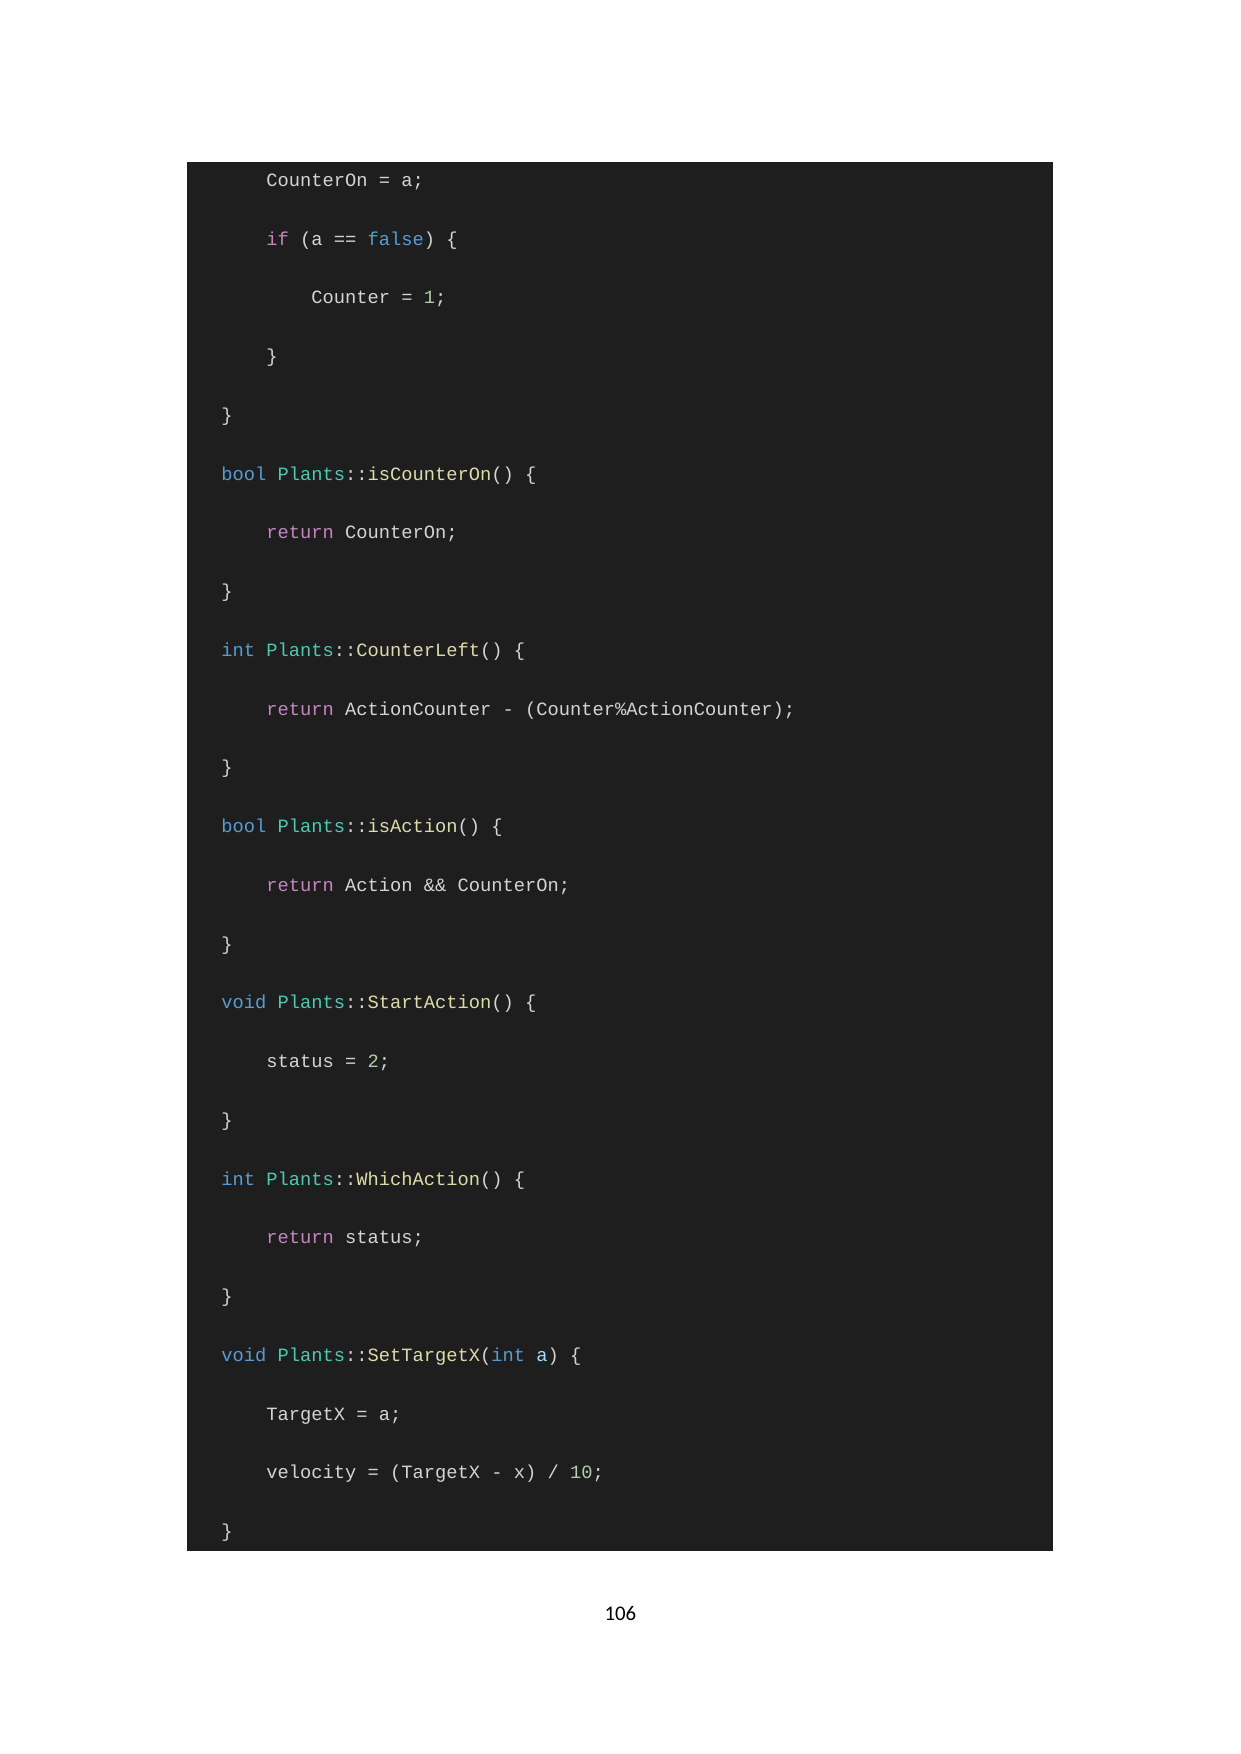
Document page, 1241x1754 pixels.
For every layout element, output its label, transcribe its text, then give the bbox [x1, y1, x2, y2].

text } [187, 1514, 1053, 1551]
text } [187, 339, 1053, 376]
text void Plants::StartAction() { [187, 985, 1053, 1022]
text } [187, 1102, 1053, 1140]
text void Plants::SetTargetX(int a) { [187, 1337, 1053, 1375]
text status = 2; [187, 1044, 1053, 1081]
text int Plants::WhichAction() { [187, 1161, 1053, 1199]
text if (a == false) { [187, 221, 1053, 259]
text bool Plants::isAction() { [187, 809, 1053, 846]
text return CounterOn; [187, 515, 1053, 552]
text } [187, 574, 1053, 611]
text } [187, 1279, 1053, 1316]
text Counter = 1; [187, 280, 1053, 317]
text return ActionCounter - (Counter%ActionCounter); [187, 691, 1053, 729]
text } [187, 397, 1053, 435]
text return status; [187, 1220, 1053, 1257]
text CounterOn = a; [187, 162, 1053, 200]
text } [187, 750, 1053, 787]
text TargetX = a; [187, 1396, 1053, 1434]
text bool Plants::isCounterOn() { [187, 456, 1053, 494]
text return Action && CounterOn; [187, 867, 1053, 905]
text int Plants::CounterLeft() { [187, 632, 1053, 670]
text velocity = (TargetX - x) / 10; [187, 1455, 1053, 1492]
text } [187, 926, 1053, 964]
